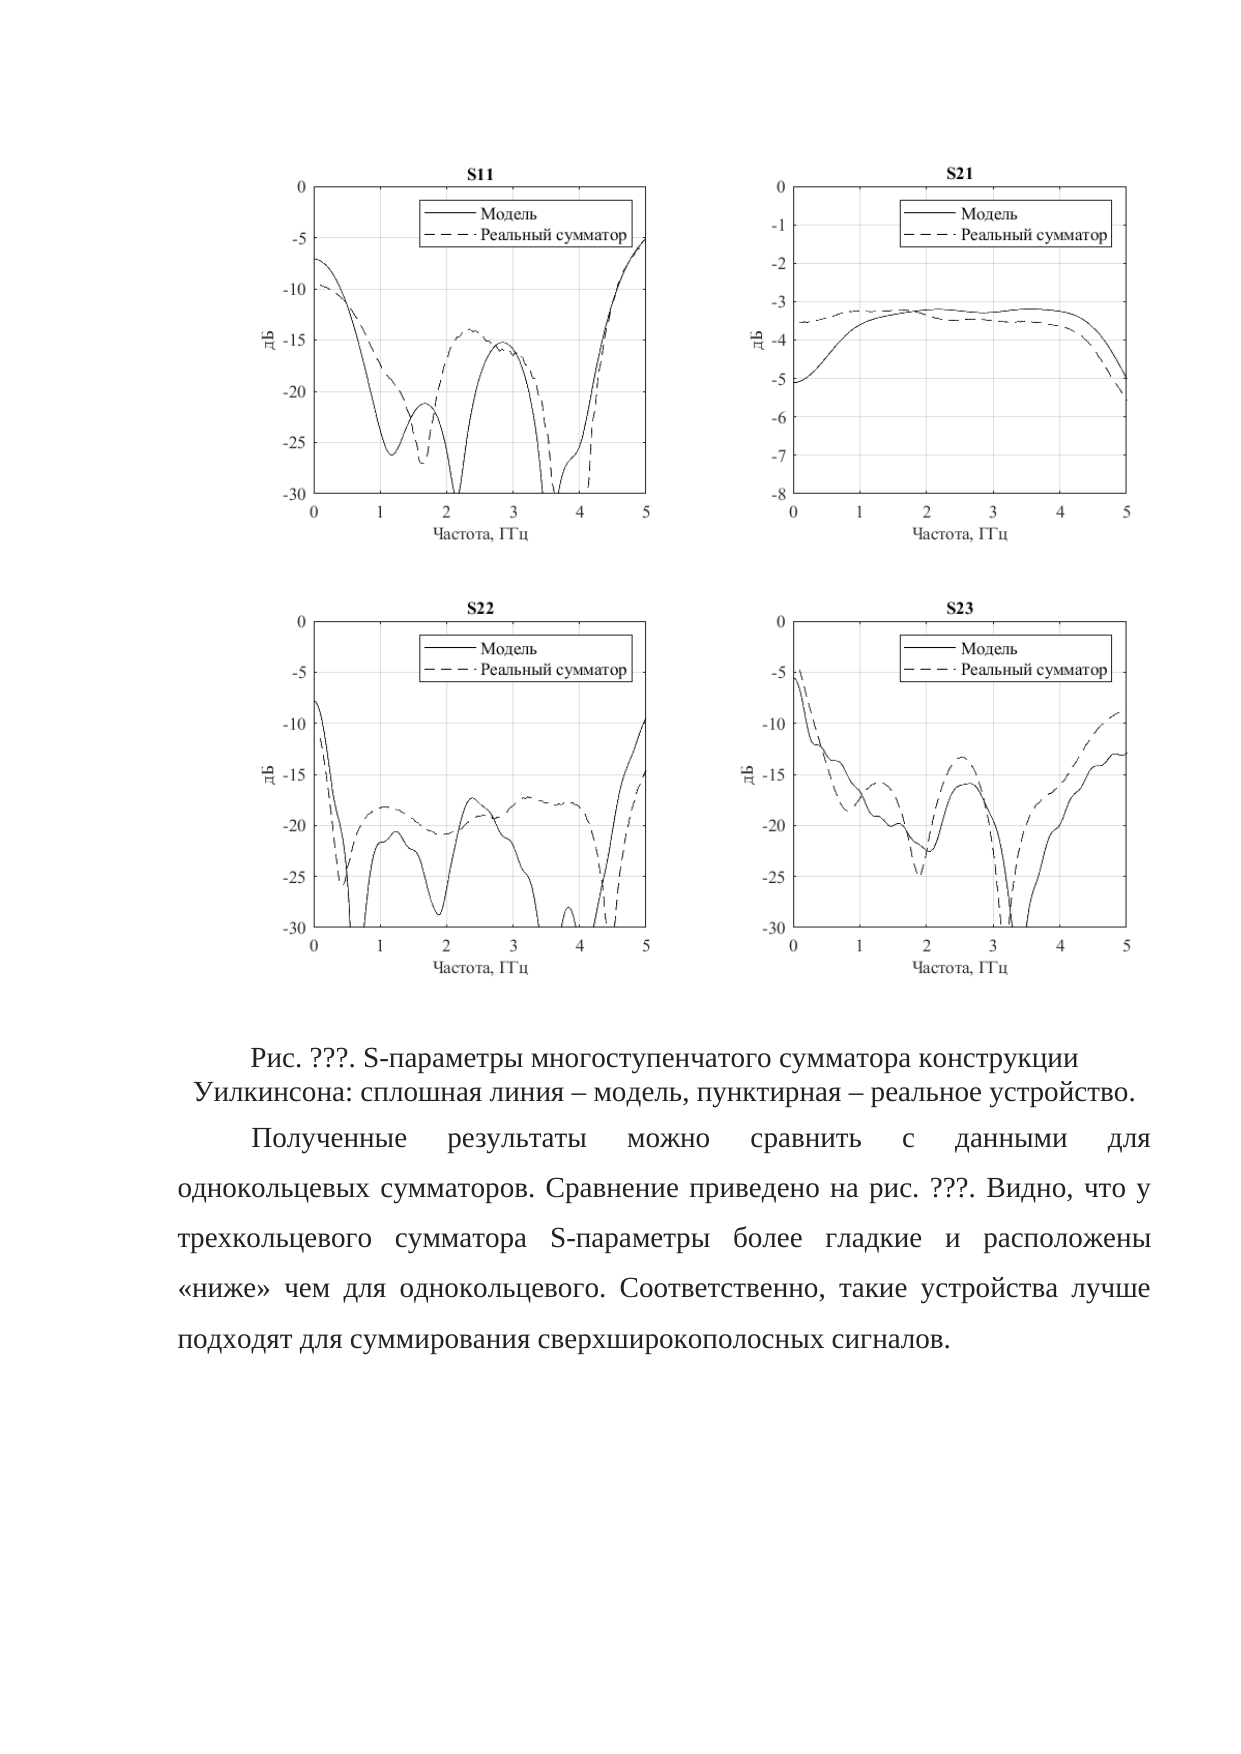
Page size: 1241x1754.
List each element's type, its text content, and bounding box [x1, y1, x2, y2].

picture [177, 118, 1226, 1028]
text Рис. ???. S-параметры многоступенчатого сумматора конструкции Уилкинсона: сплошная линия – модель, пунктирная – реальное устройство. [177, 1040, 1152, 1107]
text Полученные результаты можно сравнить с данными для однокольцевых сумматоров. Сравнение приведено на рис. ???. Видно, что у трехкольцевого сумматора S-параметры более гладкие и расположены «ниже» чем для однокольцевого. Соответственно, такие устройства лучше подходят для суммирования сверхширокополосных сигналов. [177, 1120, 1152, 1354]
